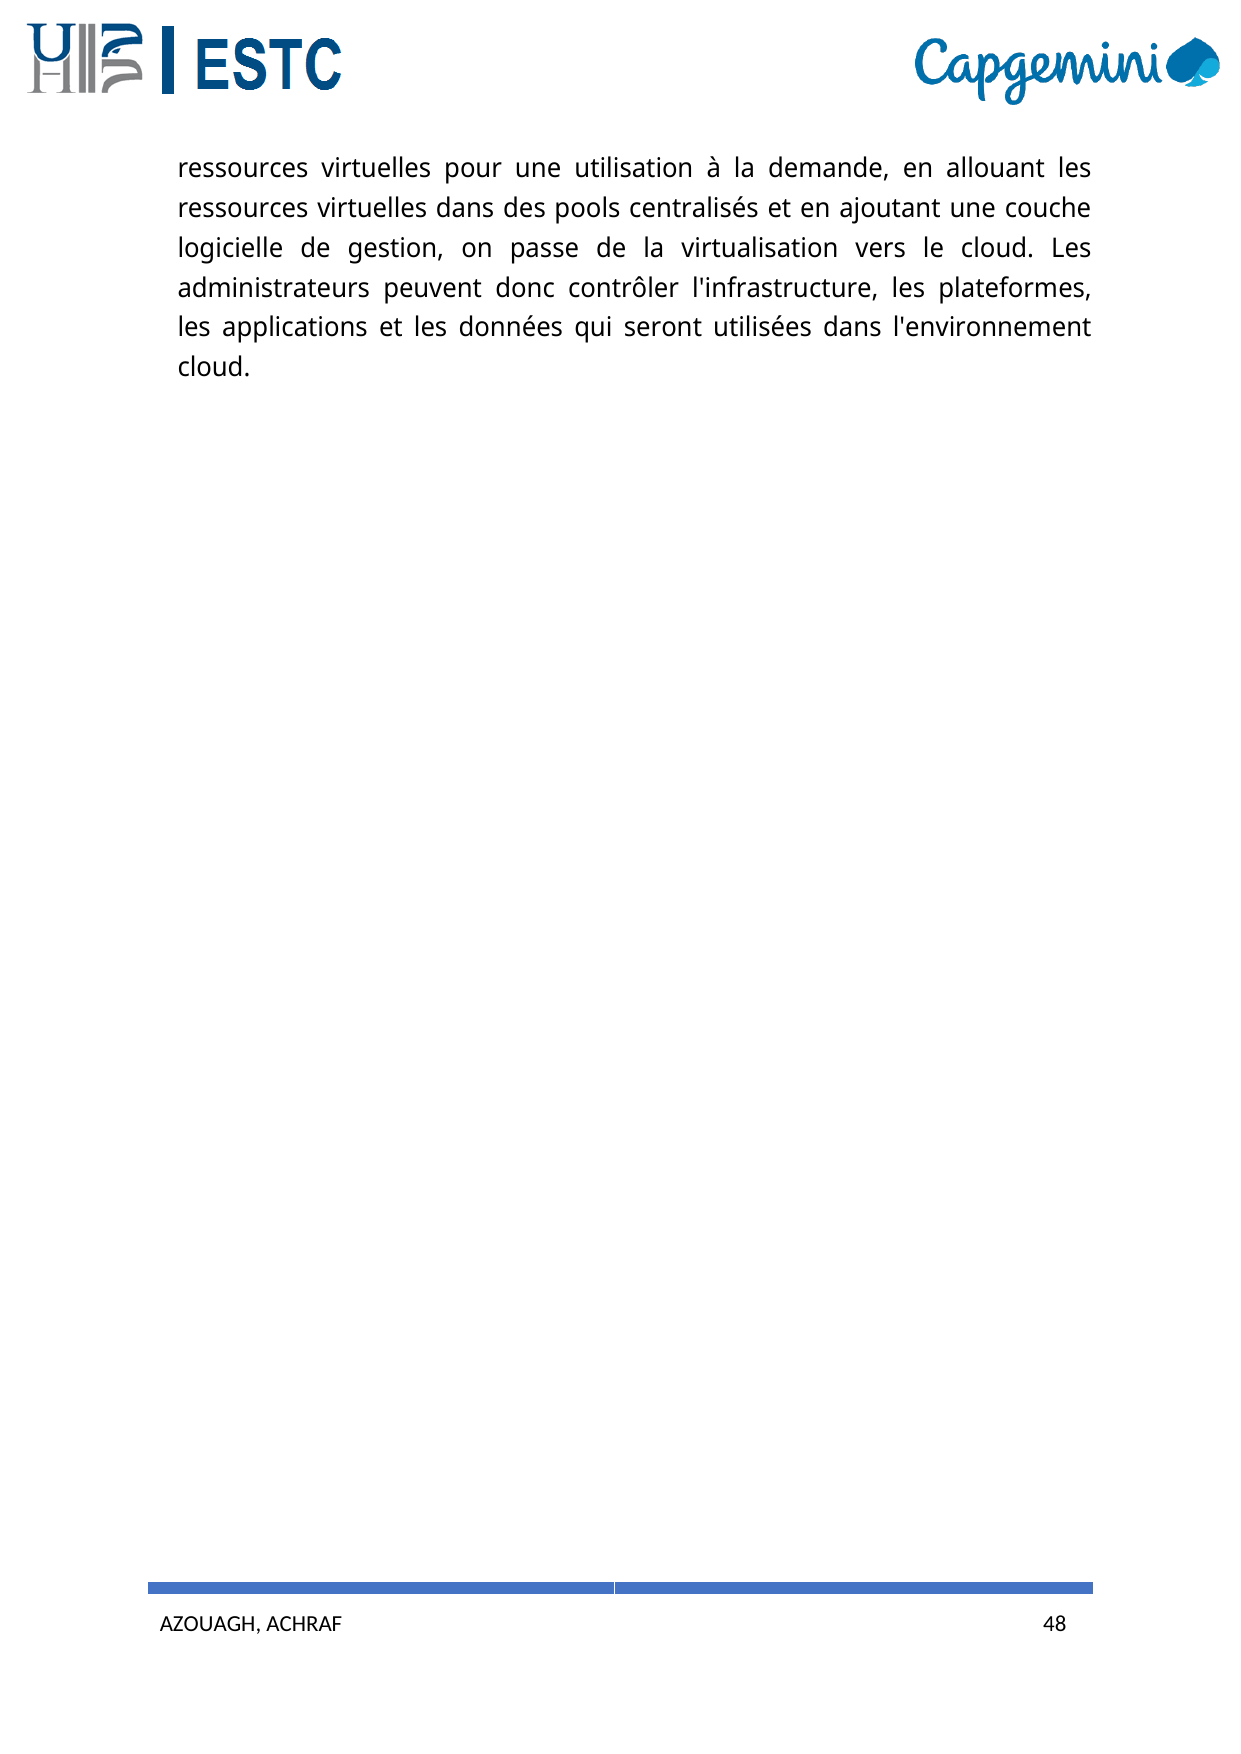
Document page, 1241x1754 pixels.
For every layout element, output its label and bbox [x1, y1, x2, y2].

list [148, 149, 1093, 384]
picture [21, 16, 351, 112]
picture [915, 37, 1221, 105]
